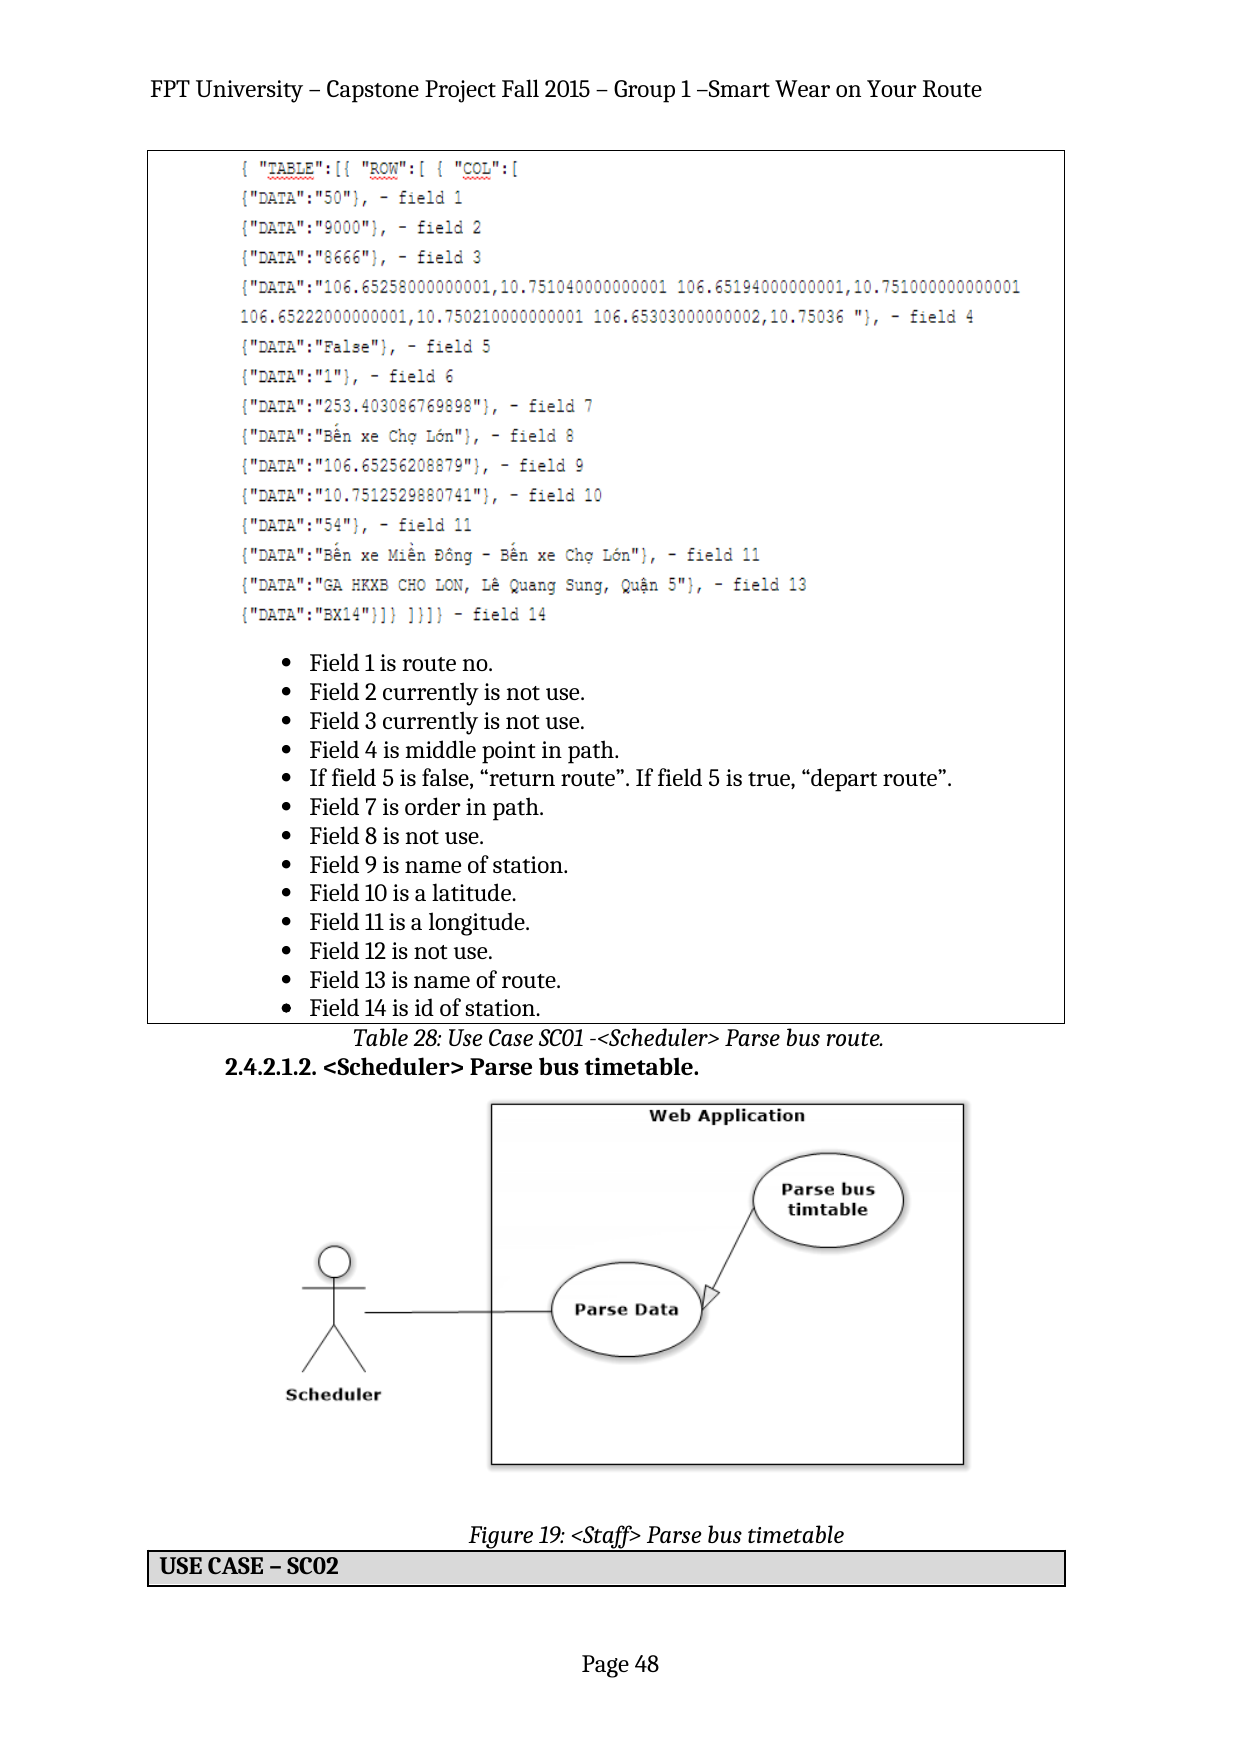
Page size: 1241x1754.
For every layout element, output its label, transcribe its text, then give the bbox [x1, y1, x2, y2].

picture [257, 1086, 983, 1484]
table_header USE CASE – SC02 [149, 1552, 1064, 1584]
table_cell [148, 151, 1064, 1023]
subtitle <Scheduler> Parse bus timetable. [225, 1053, 1090, 1082]
picture [234, 151, 1037, 646]
